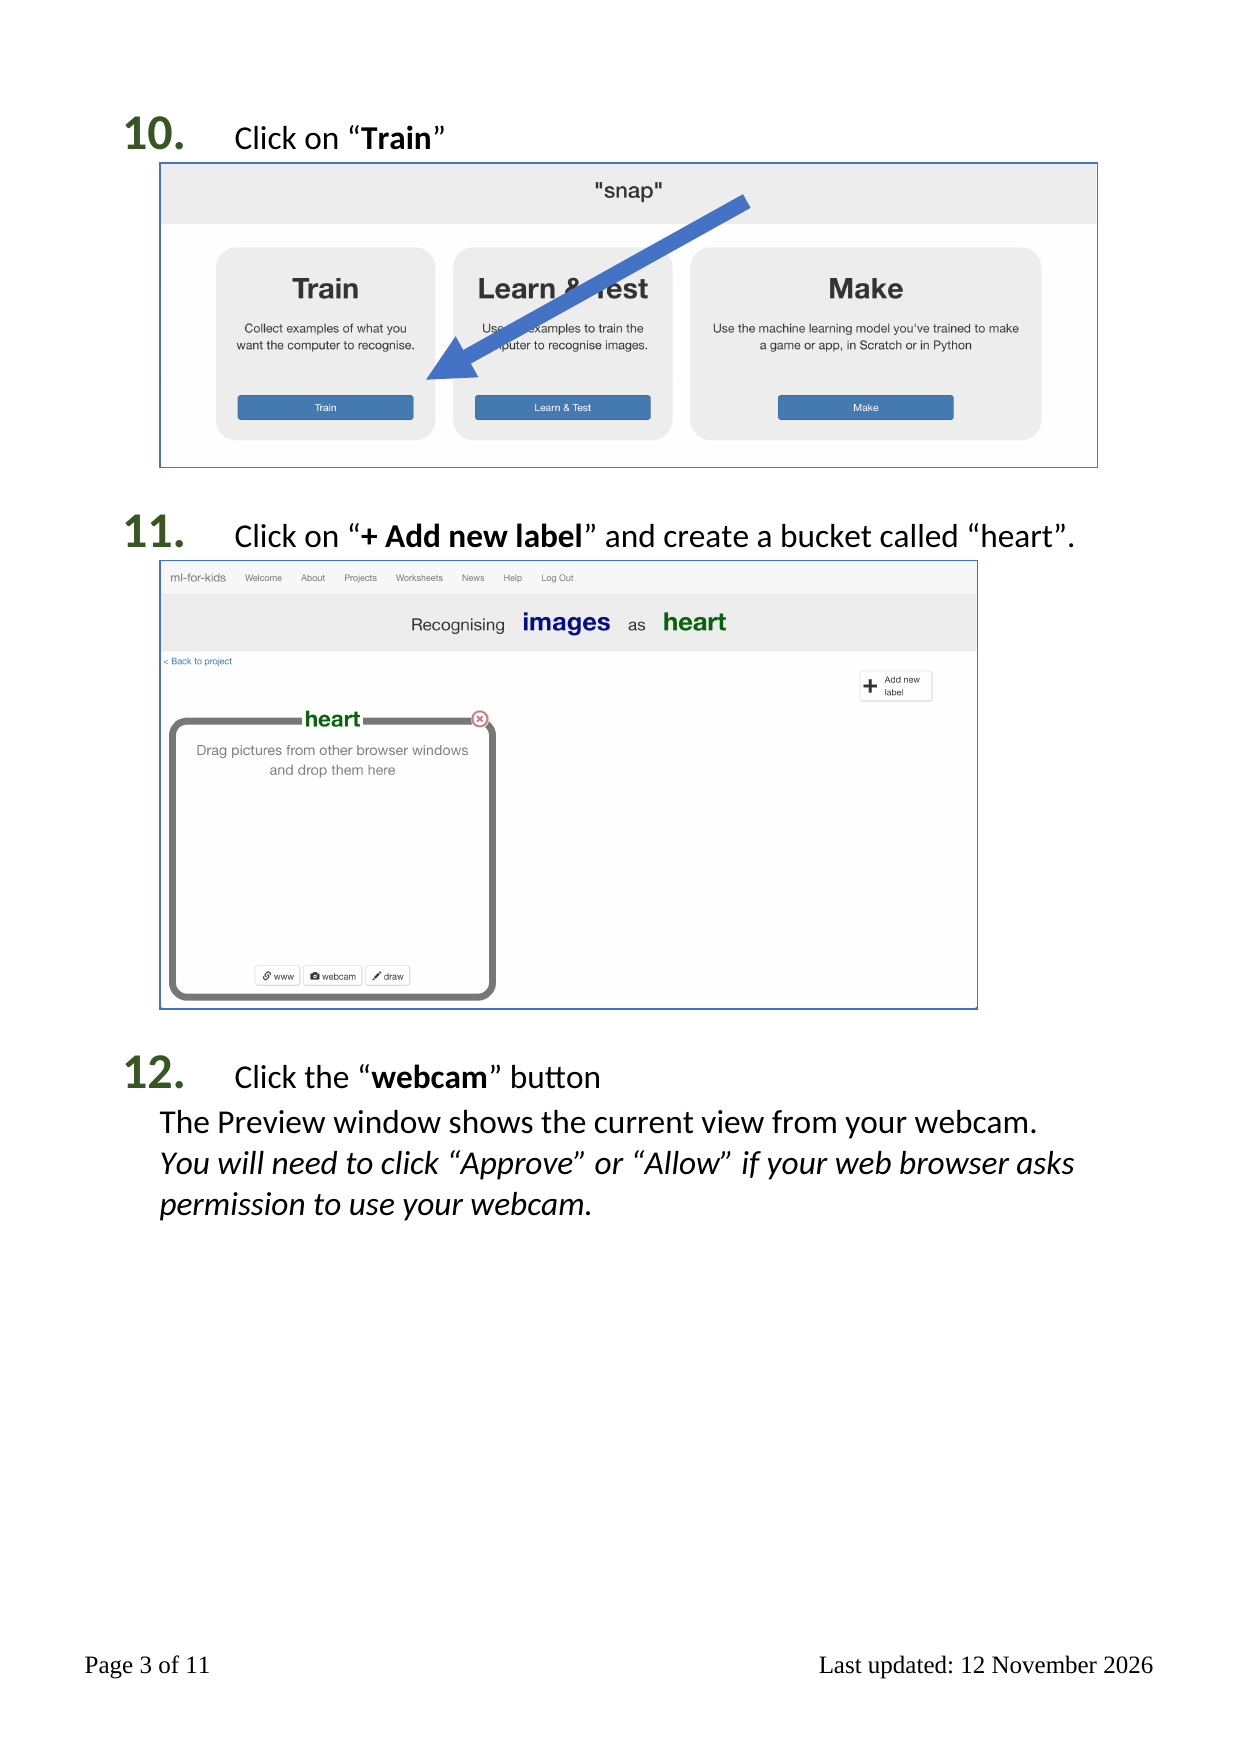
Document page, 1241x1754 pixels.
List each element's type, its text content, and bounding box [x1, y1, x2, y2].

picture [161, 164, 1097, 467]
picture [161, 561, 977, 1008]
list Click the “webcam” button The Preview window shows the current view from your webcam. You will need to click “Approve” or “Allow” if your web browser asks permission to use your webcam. [122, 1040, 1163, 1223]
